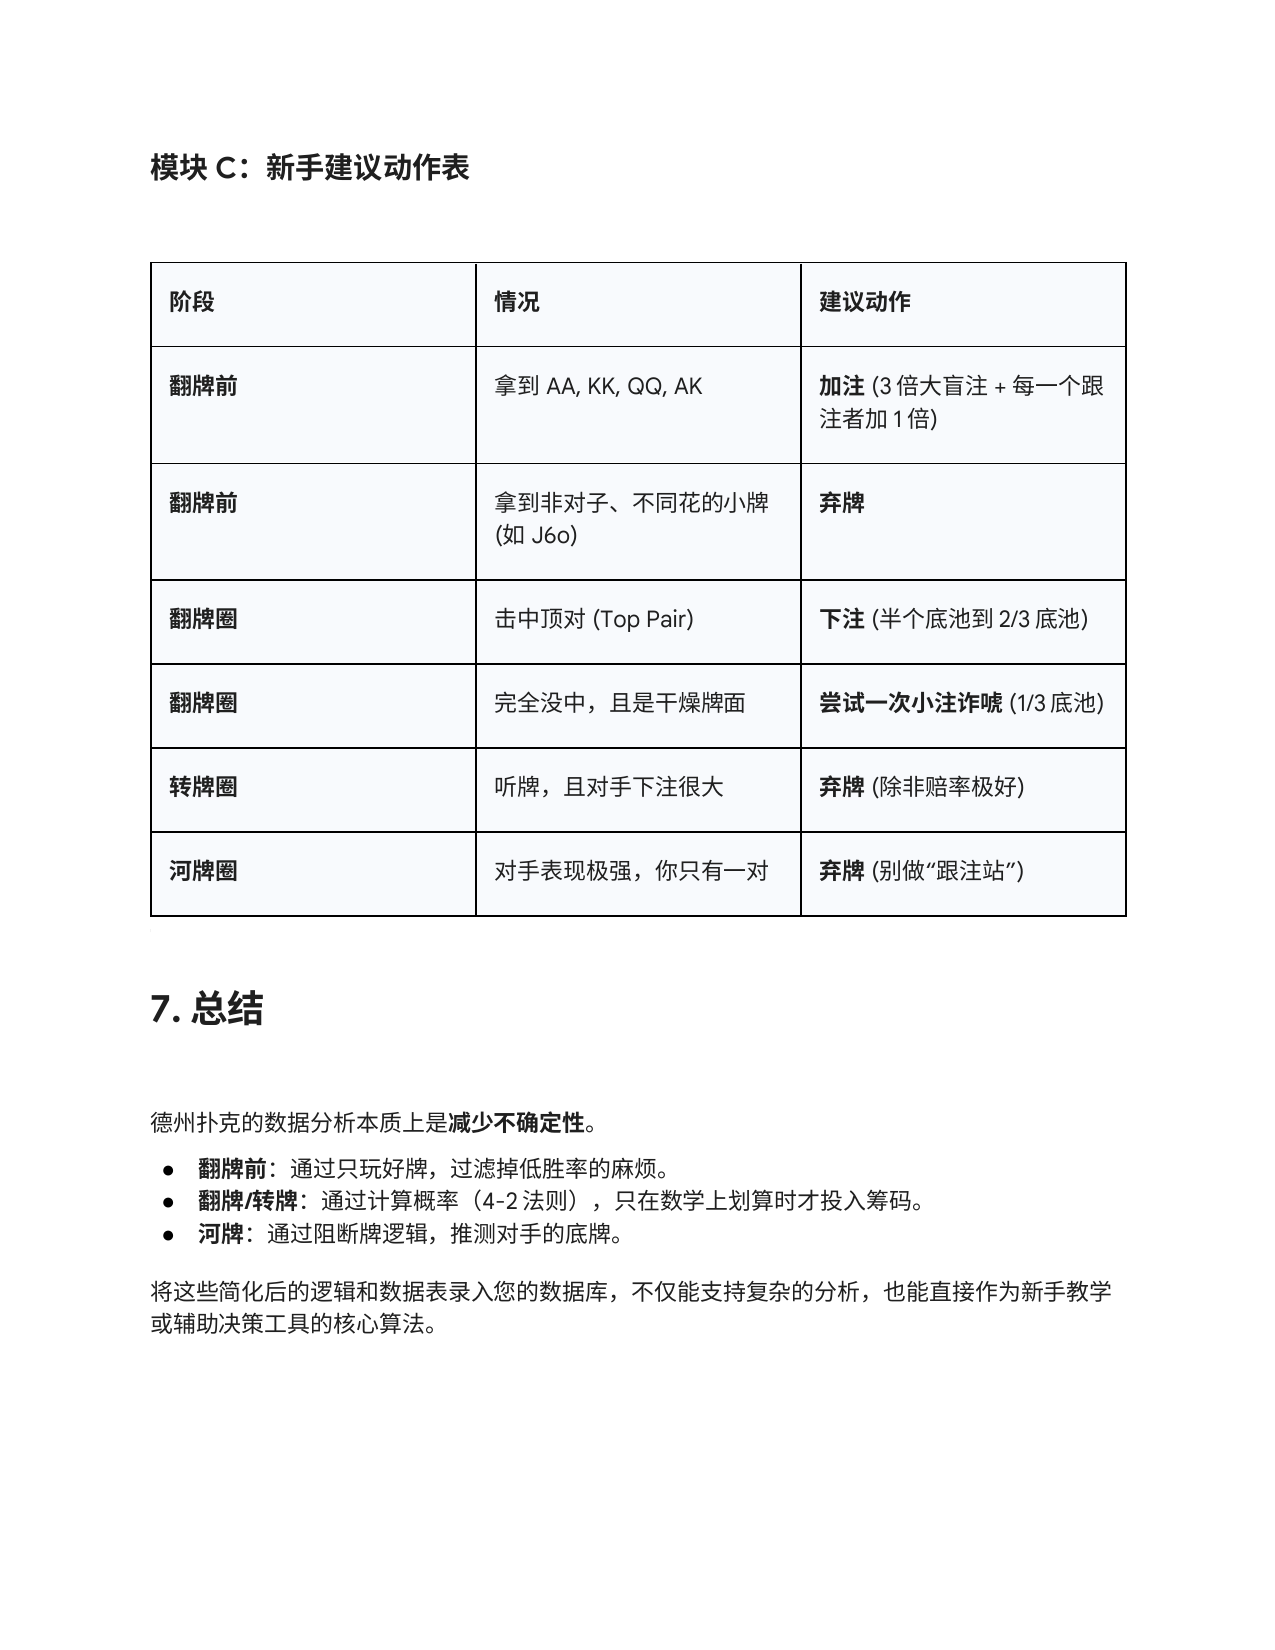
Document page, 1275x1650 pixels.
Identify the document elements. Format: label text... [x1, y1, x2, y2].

table_cell 河牌圈 [152, 833, 475, 915]
table_cell 弃牌 [802, 464, 1125, 579]
table_cell 弃牌 (除非赔率极好) [802, 749, 1125, 831]
table_cell 对手表现极强，你只有一对 [477, 833, 800, 915]
subtitle 模块 C：新手建议动作表 [150, 150, 1125, 187]
table_cell 翻牌前 [152, 464, 475, 579]
table_header 阶段 [152, 263, 476, 346]
table_cell 拿到非对子、不同花的小牌 (如 J6o) [477, 464, 800, 579]
list 翻牌前：通过只玩好牌，过滤掉低胜率的麻烦。 [161, 1155, 1125, 1184]
table_header 情况 [477, 263, 801, 346]
subtitle 7. 总结 [150, 986, 1125, 1033]
table_cell 翻牌圈 [152, 581, 475, 663]
table_cell 加注 (3倍大盲注 + 每一个跟注者加1倍) [802, 347, 1125, 462]
table_cell 翻牌前 [152, 347, 475, 462]
text 将这些简化后的逻辑和数据表录入您的数据库，不仅能支持复杂的分析，也能直接作为新手教学或辅助决策工具的核心算法。 [150, 1278, 1125, 1339]
table_cell 完全没中，且是干燥牌面 [477, 665, 800, 747]
table_cell 击中顶对 (Top Pair) [477, 581, 800, 663]
table_cell 听牌，且对手下注很大 [477, 749, 800, 831]
table_cell 拿到 AA, KK, QQ, AK [477, 347, 800, 462]
table_cell 尝试一次小注诈唬 (1/3底池) [802, 665, 1125, 747]
table_cell 翻牌圈 [152, 665, 475, 747]
list 翻牌/转牌：通过计算概率（4-2法则），只在数学上划算时才投入筹码。 [161, 1188, 1125, 1216]
table_cell 下注 (半个底池到2/3底池) [802, 581, 1125, 663]
text 德州扑克的数据分析本质上是减少不确定性。 [150, 1110, 1125, 1138]
list 河牌：通过阻断牌逻辑，推测对手的底牌。 [161, 1220, 1125, 1249]
table_cell 弃牌 (别做“跟注站”) [802, 833, 1125, 915]
table_header 建议动作 [802, 263, 1125, 346]
table_cell 转牌圈 [152, 749, 475, 831]
